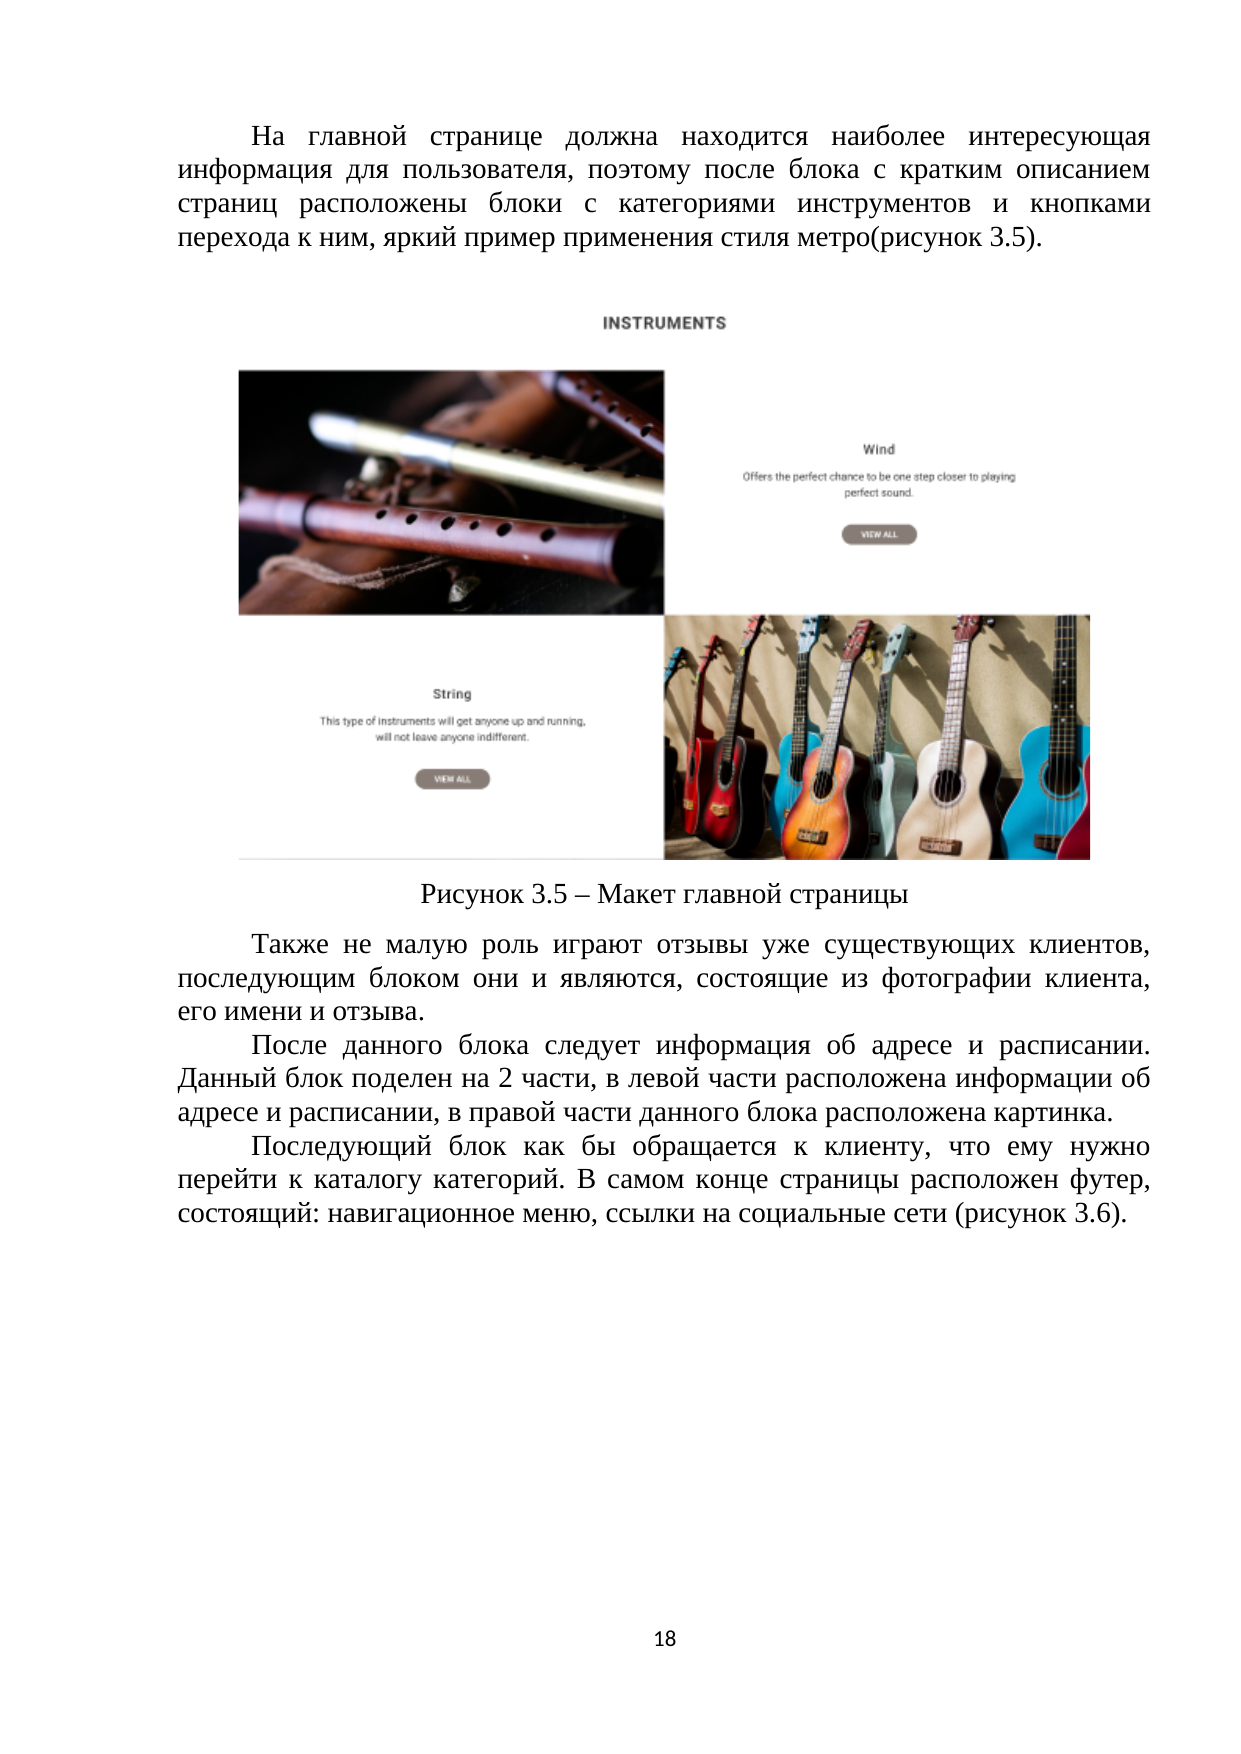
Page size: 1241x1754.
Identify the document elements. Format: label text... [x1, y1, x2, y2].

text Также не малую роль играют отзывы уже существующих клиентов, последующим блоком они и являются, состоящие из фотографии клиента, его имени и отзыва. [177, 926, 1152, 1027]
text После данного блока следует информация об адресе и расписании. Данный блок поделен на 2 части, в левой части расположена информации об адресе и расписании, в правой части данного блока расположена картинка. [177, 1027, 1152, 1128]
text На главной странице должна находится наиболее интересующая информация для пользователя, поэтому после блока с кратким описанием страниц расположены блоки с категориями инструментов и кнопками перехода к ним, яркий пример применения стиля метро(рисунок 3.5). [177, 118, 1152, 252]
picture [238, 281, 1091, 860]
text Рисунок 3.5 – Макет главной страницы [177, 876, 1152, 910]
text Последующий блок как бы обращается к клиенту, что ему нужно перейти к каталогу категорий. В самом конце страницы расположен футер, состоящий: навигационное меню, ссылки на социальные сети (рисунок 3.6). [177, 1128, 1152, 1228]
